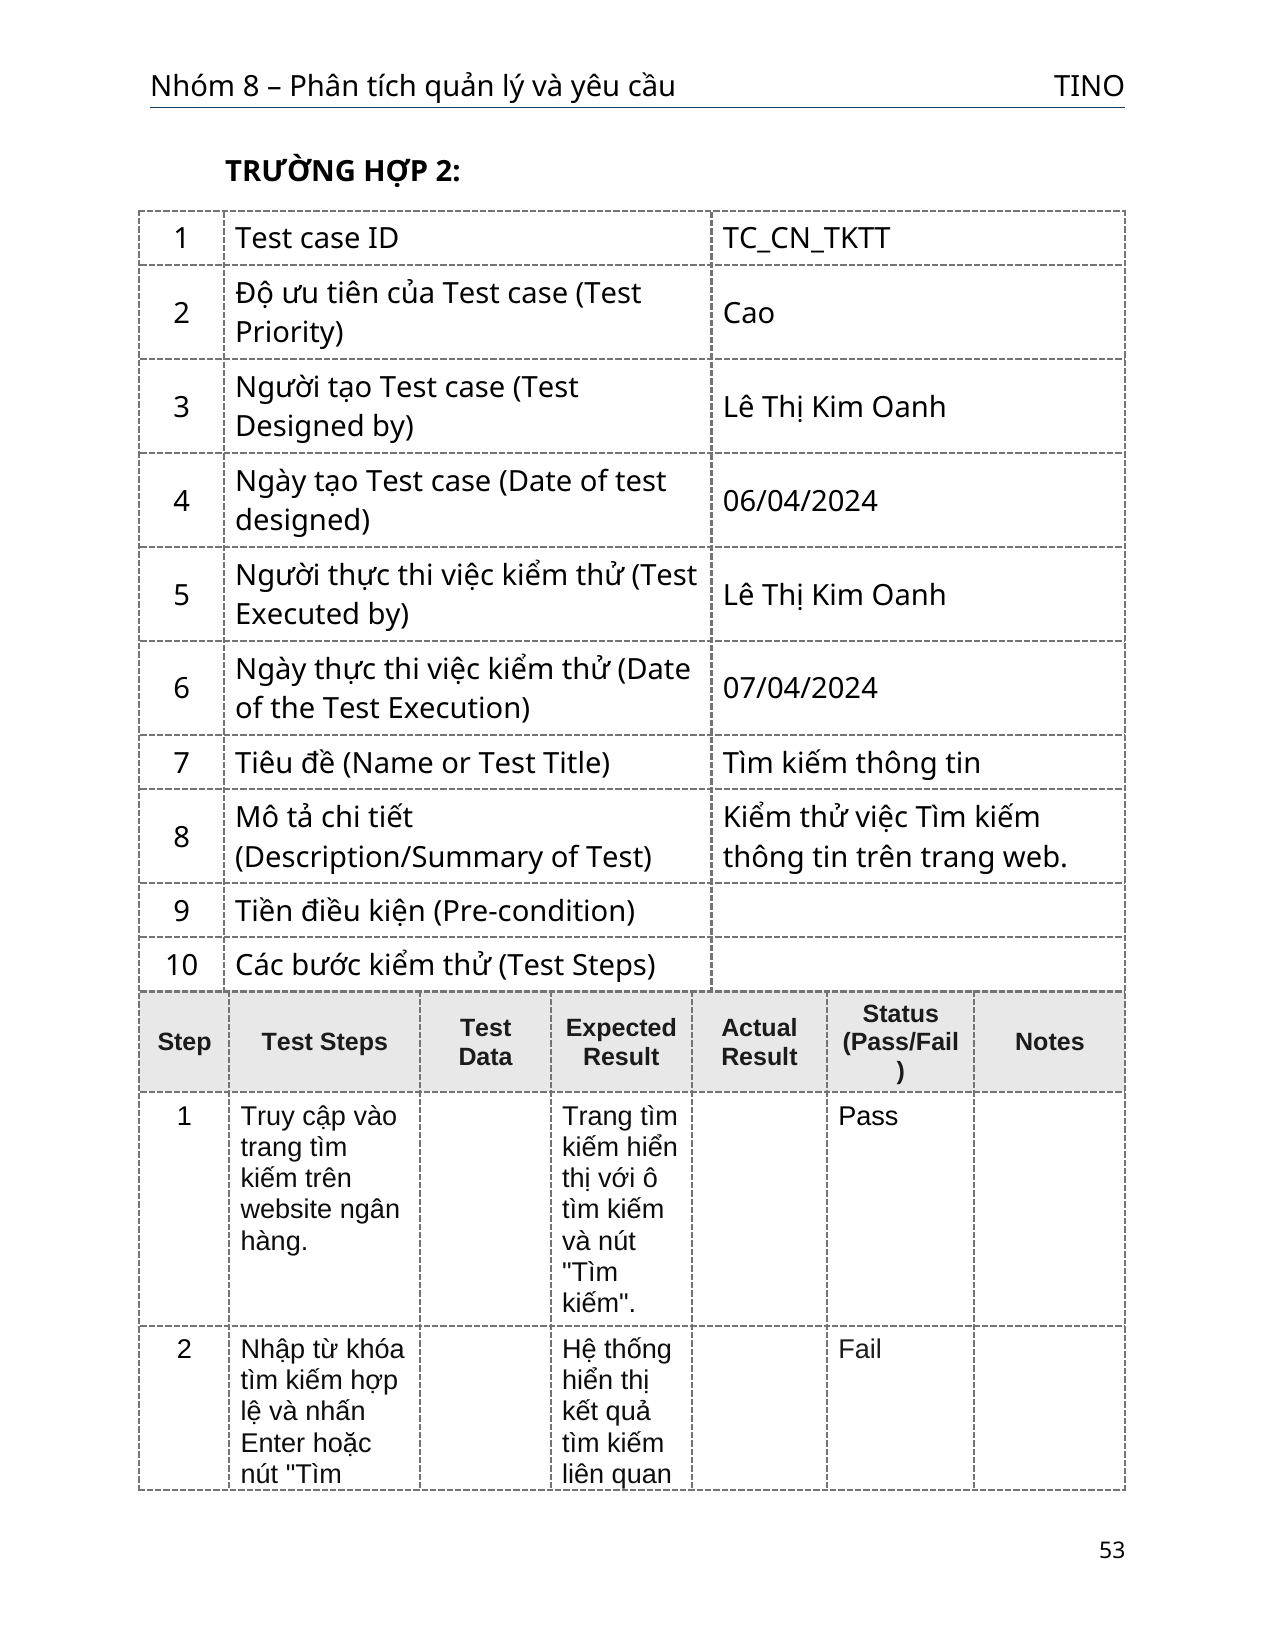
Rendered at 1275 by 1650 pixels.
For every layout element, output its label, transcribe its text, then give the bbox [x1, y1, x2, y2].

table_cell Expected Result [551, 990, 692, 1091]
table_cell Test Steps [229, 990, 420, 1091]
table_cell Các bước kiểm thử (Test Steps) [224, 936, 711, 990]
table_cell Fail [827, 1325, 974, 1489]
table_header TC_CN_TKTT [711, 210, 1125, 264]
table_header 1 [139, 210, 224, 264]
table_cell Status (Pass/Fail) [827, 990, 974, 1091]
table_cell 1 [139, 1091, 229, 1324]
table_cell Trang tìm kiếm hiển thị với ô tìm kiếm và nút "Tìm kiếm". [551, 1091, 692, 1324]
table_cell 06/04/2024 [711, 452, 1125, 546]
table_cell Tiêu đề (Name or Test Title) [224, 734, 711, 788]
table_cell [974, 1091, 1125, 1324]
text TRƯỜNG HỢP 2: [150, 150, 1125, 190]
table_cell 07/04/2024 [711, 640, 1125, 733]
table_cell Cao [711, 264, 1125, 358]
table_cell Pass [827, 1091, 974, 1324]
table_cell 9 [139, 882, 224, 936]
table_cell Kiểm thử việc Tìm kiếm thông tin trên trang web. [711, 788, 1125, 882]
table_cell 3 [139, 358, 224, 452]
table_cell 7 [139, 734, 224, 788]
table_cell [711, 882, 1125, 936]
table_cell Người tạo Test case (Test Designed by) [224, 358, 711, 452]
table_cell [692, 1091, 827, 1324]
table_cell 2 [139, 264, 224, 358]
table_cell [692, 1325, 827, 1489]
table_cell 2 [139, 1325, 229, 1489]
table_cell 5 [139, 546, 224, 639]
table_cell [420, 1325, 551, 1489]
table_cell 10 [139, 936, 224, 990]
table_cell Lê Thị Kim Oanh [711, 358, 1125, 452]
table_cell Tiền điều kiện (Pre-condition) [224, 882, 711, 936]
table_cell Người thực thi việc kiểm thử (Test Executed by) [224, 546, 711, 639]
table_cell [711, 936, 1125, 990]
table_cell Notes [974, 990, 1125, 1091]
table_cell Ngày tạo Test case (Date of test designed) [224, 452, 711, 546]
table_cell 4 [139, 452, 224, 546]
table_cell Độ ưu tiên của Test case (Test Priority) [224, 264, 711, 358]
table_cell 6 [139, 640, 224, 733]
table_header Test case ID [224, 210, 711, 264]
table_cell 8 [139, 788, 224, 882]
table_cell Step [139, 990, 229, 1091]
table_cell Lê Thị Kim Oanh [711, 546, 1125, 639]
table_cell [974, 1325, 1125, 1489]
table_cell Ngày thực thi việc kiểm thử (Date of the Test Execution) [224, 640, 711, 733]
table_cell [420, 1091, 551, 1324]
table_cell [551, 1325, 692, 1489]
table_cell Truy cập vào trang tìm kiếm trên website ngân hàng. [229, 1091, 420, 1324]
table_cell Tìm kiếm thông tin [711, 734, 1125, 788]
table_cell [229, 1325, 420, 1489]
table_cell Mô tả chi tiết (Description/Summary of Test) [224, 788, 711, 882]
table_cell Actual Result [692, 990, 827, 1091]
table_cell Test Data [420, 990, 551, 1091]
